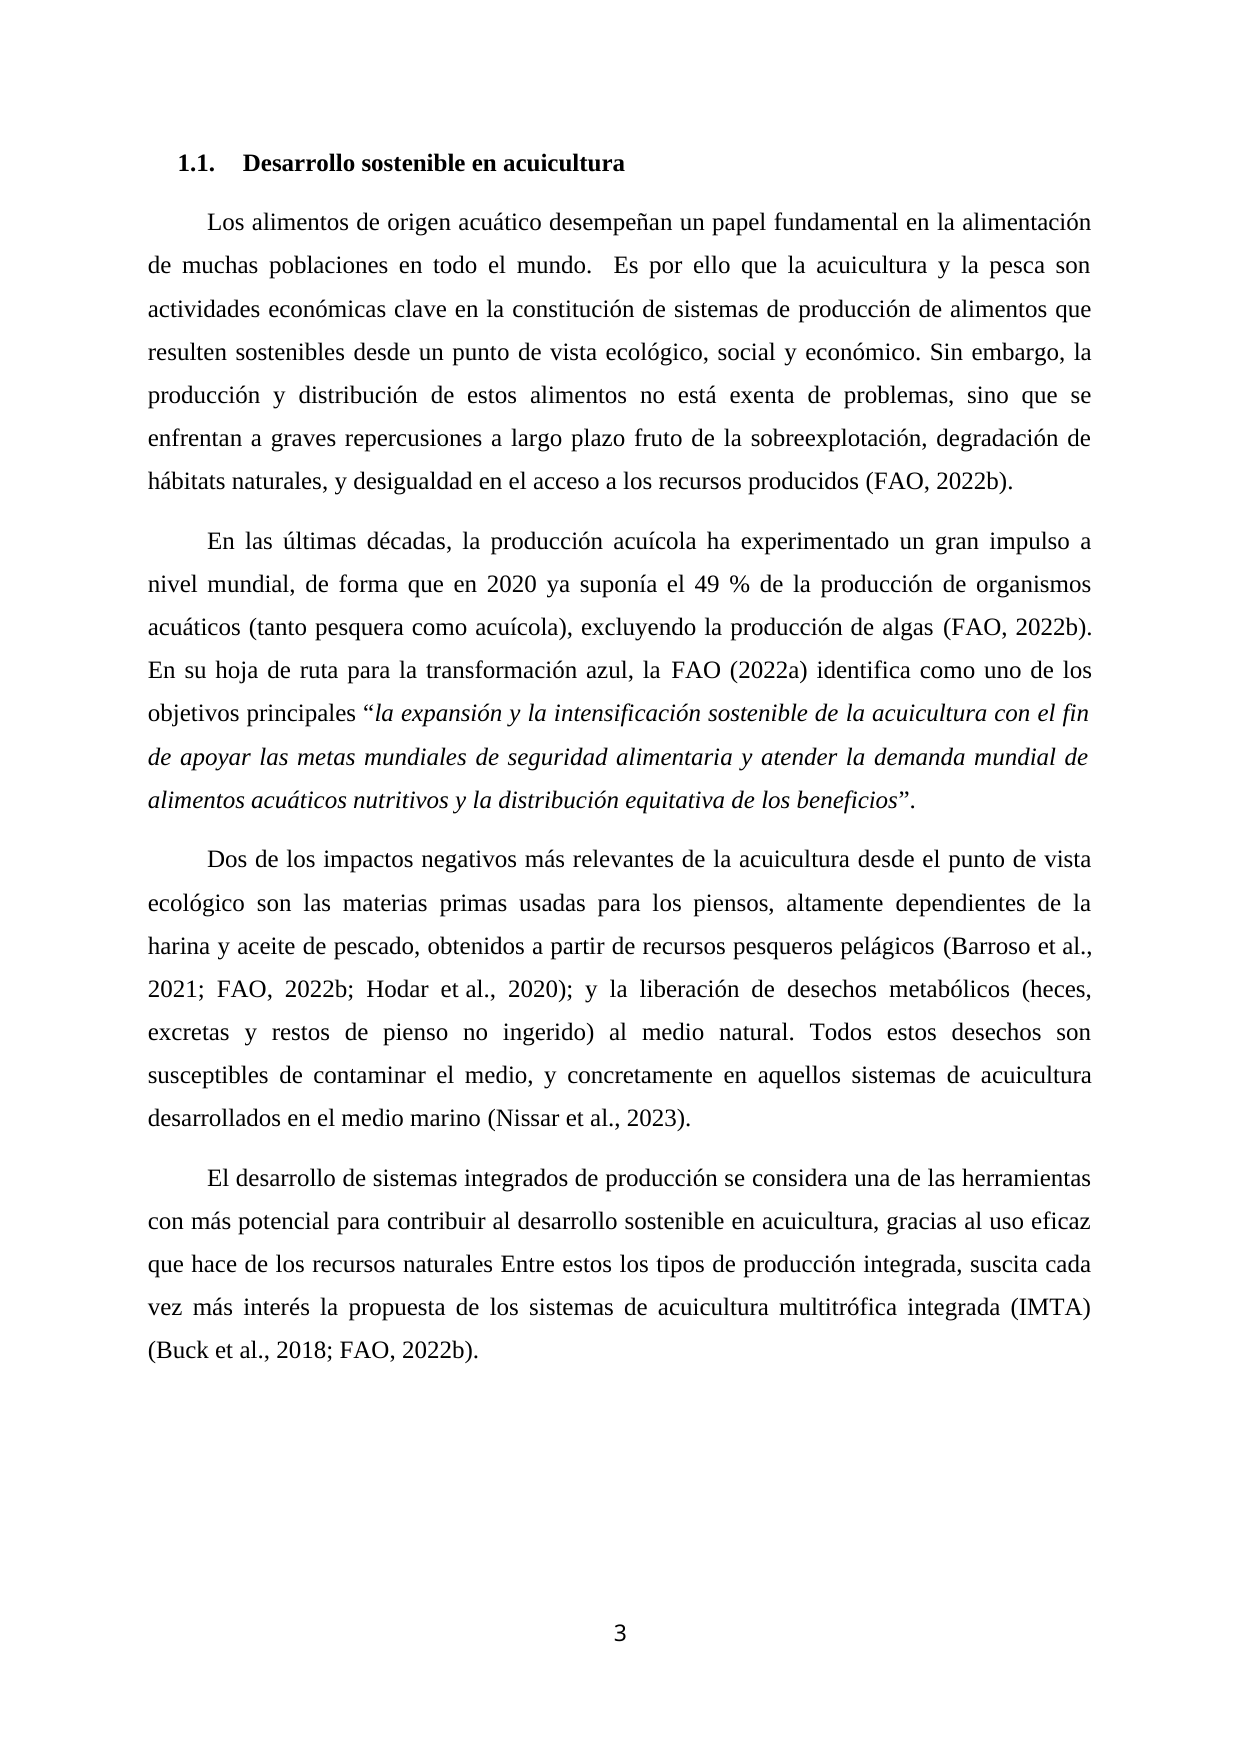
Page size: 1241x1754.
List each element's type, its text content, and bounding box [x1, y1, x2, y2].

text En las últimas décadas, la producción acuícola ha experimentado un gran impulso a nivel mundial, de forma que en 2020 ya suponía el 49 % de la producción de organismos acuáticos (tanto pesquera como acuícola), excluyendo la producción de algas . En su hoja de ruta para la transformación azul, la identifica como uno de los objetivos principales “la expansión y la intensificación sostenible de la acuicultura con el fin de apoyar las metas mundiales de seguridad alimentaria y atender la demanda mundial de alimentos acuáticos nutritivos y la distribución equitativa de los beneficios”. [148, 526, 1092, 813]
text Dos de los impactos negativos más relevantes de la acuicultura desde el punto de vista ecológico son las materias primas usadas para los piensos, altamente dependientes de la harina y aceite de pescado, obtenidos a partir de recursos pesqueros pelágicos ; y la liberación de desechos metabólicos (heces, excretas y restos de pienso no ingerido) al medio natural. Todos estos desechos son susceptibles de contaminar el medio, y concretamente en aquellos sistemas de acuicultura desarrollados en el medio marino . [148, 844, 1092, 1132]
text Los alimentos de origen acuático desempeñan un papel fundamental en la alimentación de muchas poblaciones en todo el mundo. Es por ello que la acuicultura y la pesca son actividades económicas clave en la constitución de sistemas de producción de alimentos que resulten sostenibles desde un punto de vista ecológico, social y económico. Sin embargo, la producción y distribución de estos alimentos no está exenta de problemas, sino que se enfrentan a graves repercusiones a largo plazo fruto de la sobreexplotación, degradación de hábitats naturales, y desigualdad en el acceso a los recursos producidos . [148, 207, 1092, 495]
text El desarrollo de sistemas integrados de producción se considera una de las herramientas con más potencial para contribuir al desarrollo sostenible en acuicultura, gracias al uso eficaz que hace de los recursos naturales Entre estos los tipos de producción integrada, suscita cada vez más interés la propuesta de los sistemas de acuicultura multitrófica integrada (IMTA) . [148, 1163, 1092, 1364]
list Desarrollo sostenible en acuicultura [177, 148, 1092, 176]
